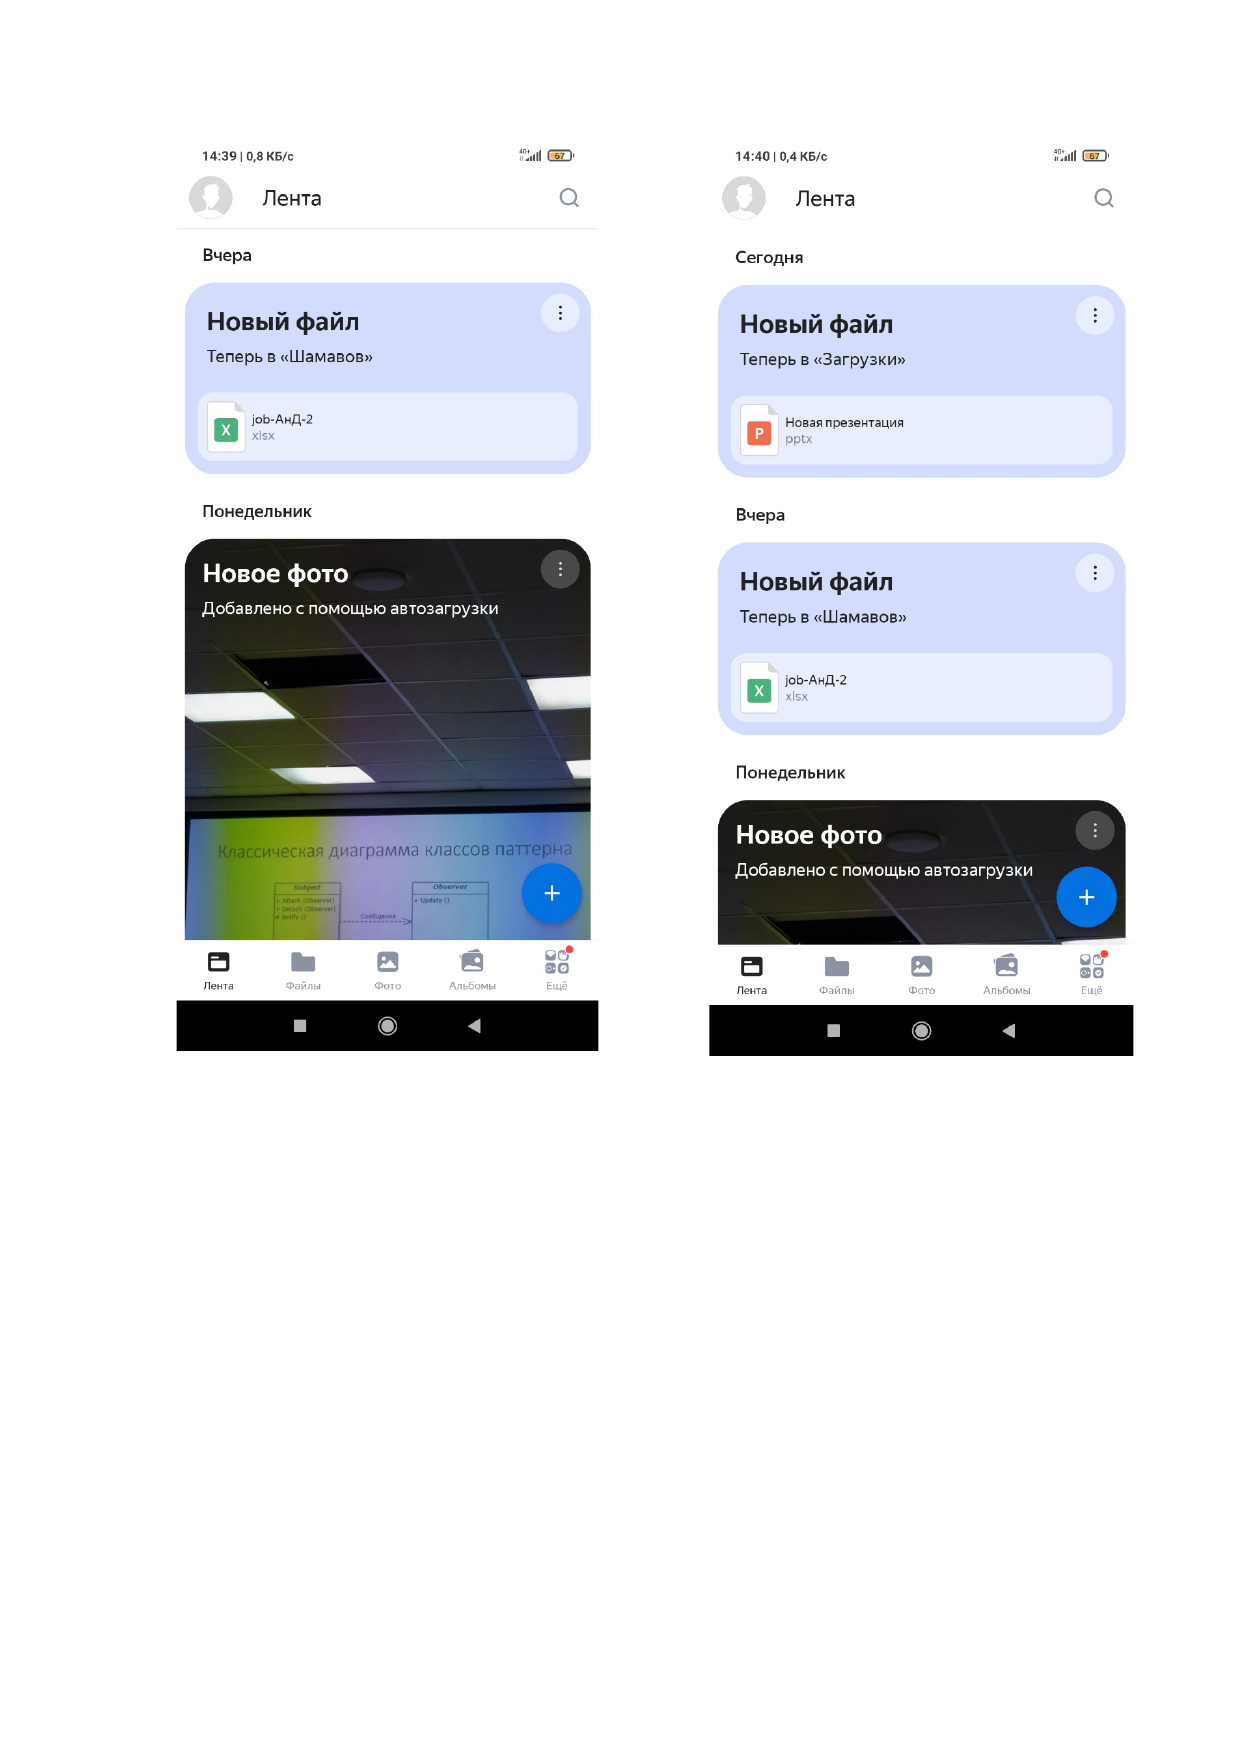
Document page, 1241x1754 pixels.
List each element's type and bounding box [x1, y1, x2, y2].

picture [709, 136, 1134, 1054]
picture [176, 136, 599, 1049]
